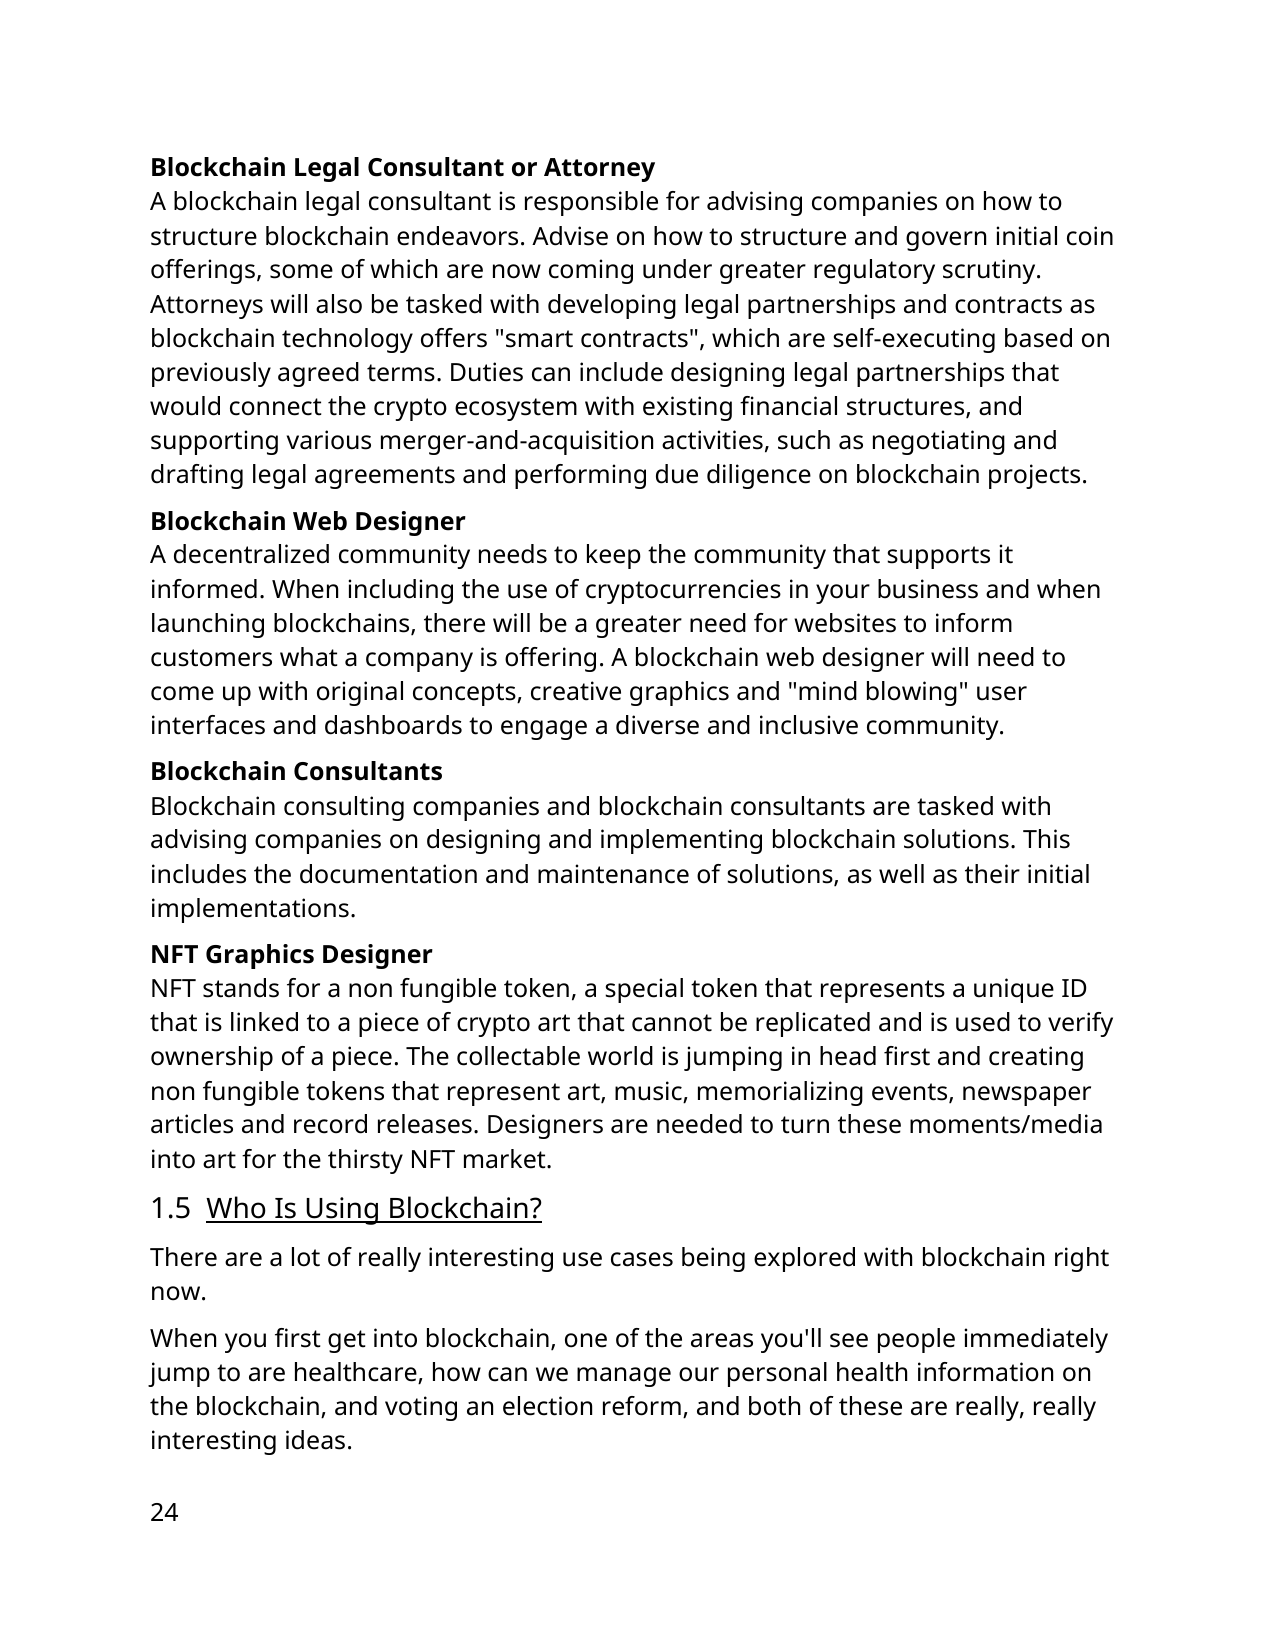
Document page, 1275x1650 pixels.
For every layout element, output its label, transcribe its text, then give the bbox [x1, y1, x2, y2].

text NFT Graphics Designer NFT stands for a non fungible token, a special token that represents a unique ID that is linked to a piece of crypto art that cannot be replicated and is used to verify ownership of a piece. The collectable world is jumping in head first and creating non fungible tokens that represent art, music, memorializing events, newspaper articles and record releases. Designers are needed to turn these moments/media into art for the thirsty NFT market. [150, 937, 1125, 1175]
text When you first get into blockchain, one of the areas you'll see people immediately jump to are healthcare, how can we manage our personal health information on the blockchain, and voting an election reform, and both of these are really, really interesting ideas. [150, 1321, 1125, 1457]
subtitle Who Is Using Blockchain? [150, 1188, 1125, 1227]
text Blockchain Web Designer A decentralized community needs to keep the community that supports it informed. When including the use of cryptocurrencies in your business and when launching blockchains, there will be a greater need for websites to inform customers what a company is offering. A blockchain web designer will need to come up with original concepts, creative graphics and "mind blowing" user interfaces and dashboards to engage a diverse and inclusive community. [150, 503, 1125, 742]
text Blockchain Consultants Blockchain consulting companies and blockchain consultants are tasked with advising companies on designing and implementing blockchain solutions. This includes the documentation and maintenance of solutions, as well as their initial implementations. [150, 754, 1125, 924]
text Blockchain Legal Consultant or Attorney A blockchain legal consultant is responsible for advising companies on how to structure blockchain endeavors. Advise on how to structure and govern initial coin offerings, some of which are now coming under greater regulatory scrutiny. Attorneys will also be tasked with developing legal partnerships and contracts as blockchain technology offers "smart contracts", which are self-executing based on previously agreed terms. Duties can include designing legal partnerships that would connect the crypto ecosystem with existing financial structures, and supporting various merger-and-acquisition activities, such as negotiating and drafting legal agreements and performing due diligence on blockchain projects. [150, 150, 1125, 491]
text There are a lot of really interesting use cases being explored with blockchain right now. [150, 1240, 1125, 1308]
